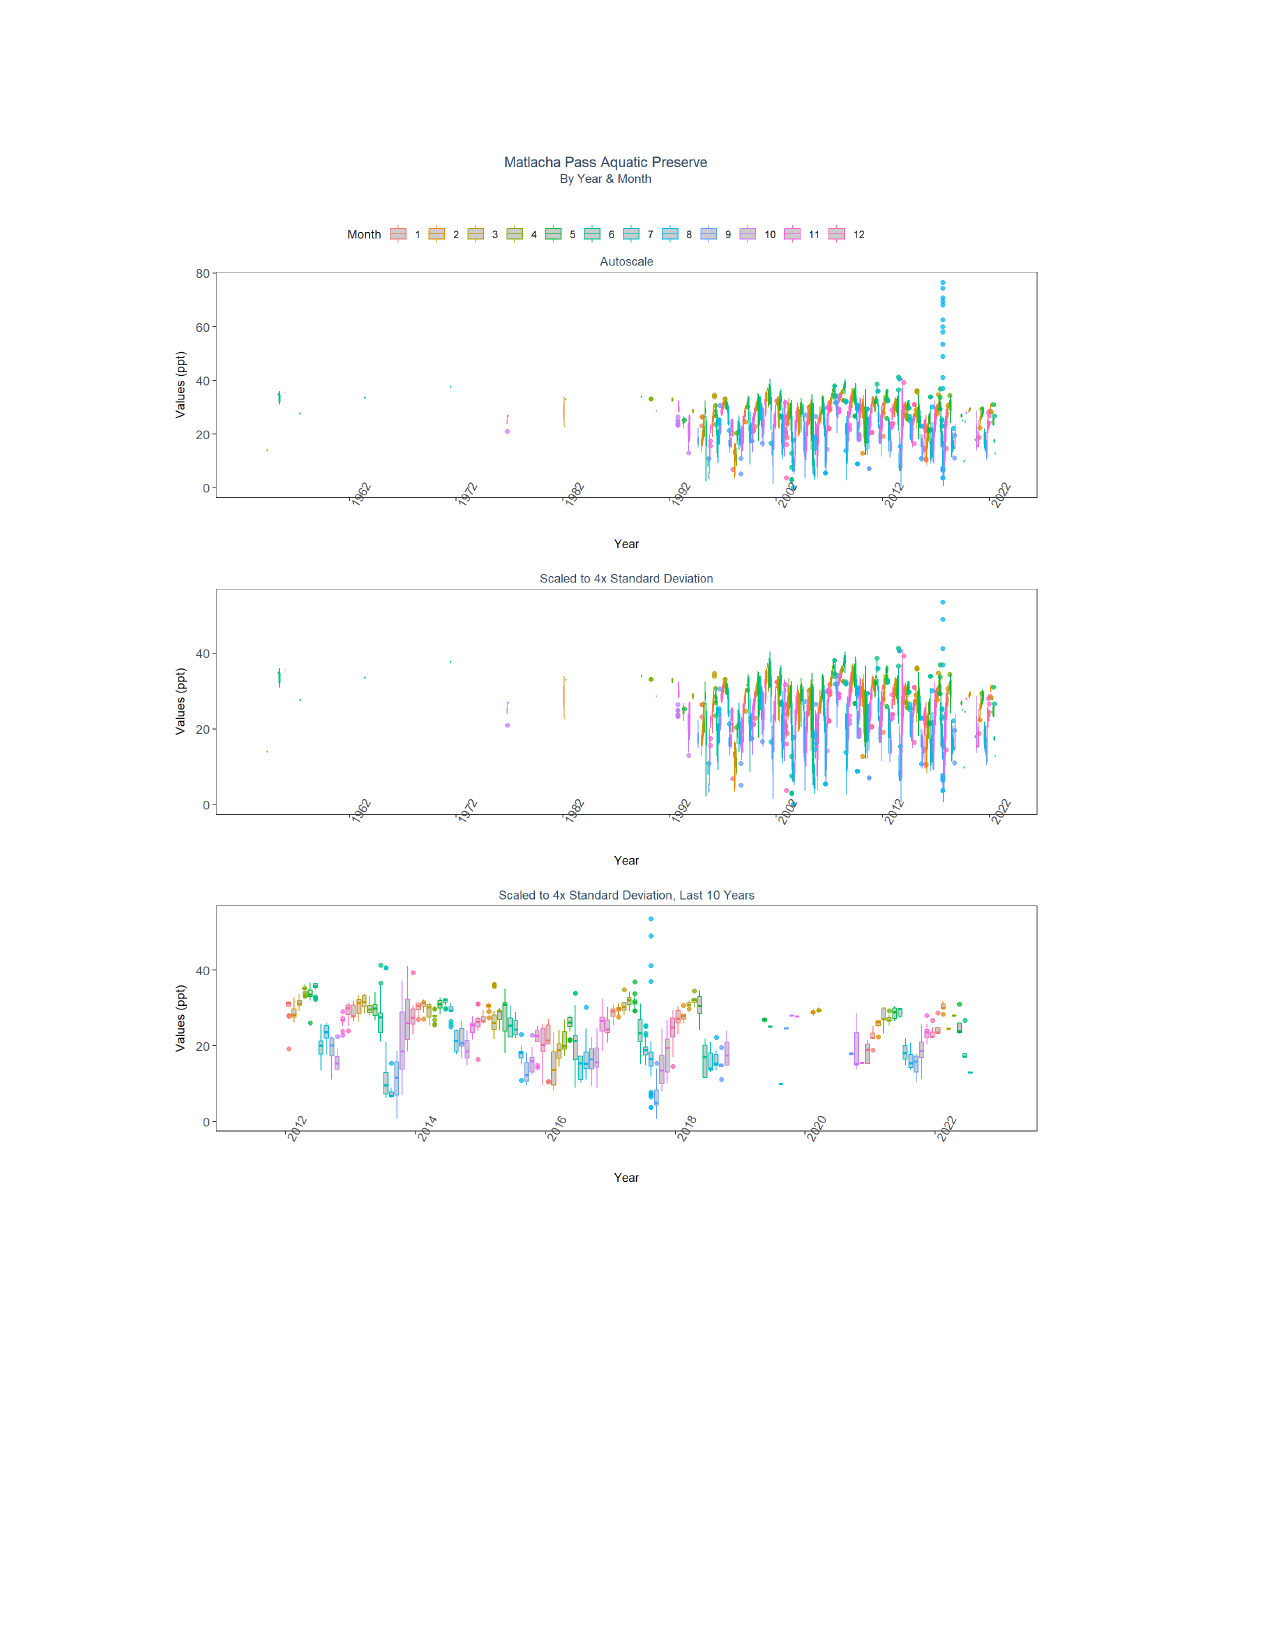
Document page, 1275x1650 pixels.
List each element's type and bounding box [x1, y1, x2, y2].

picture [168, 150, 1044, 1200]
